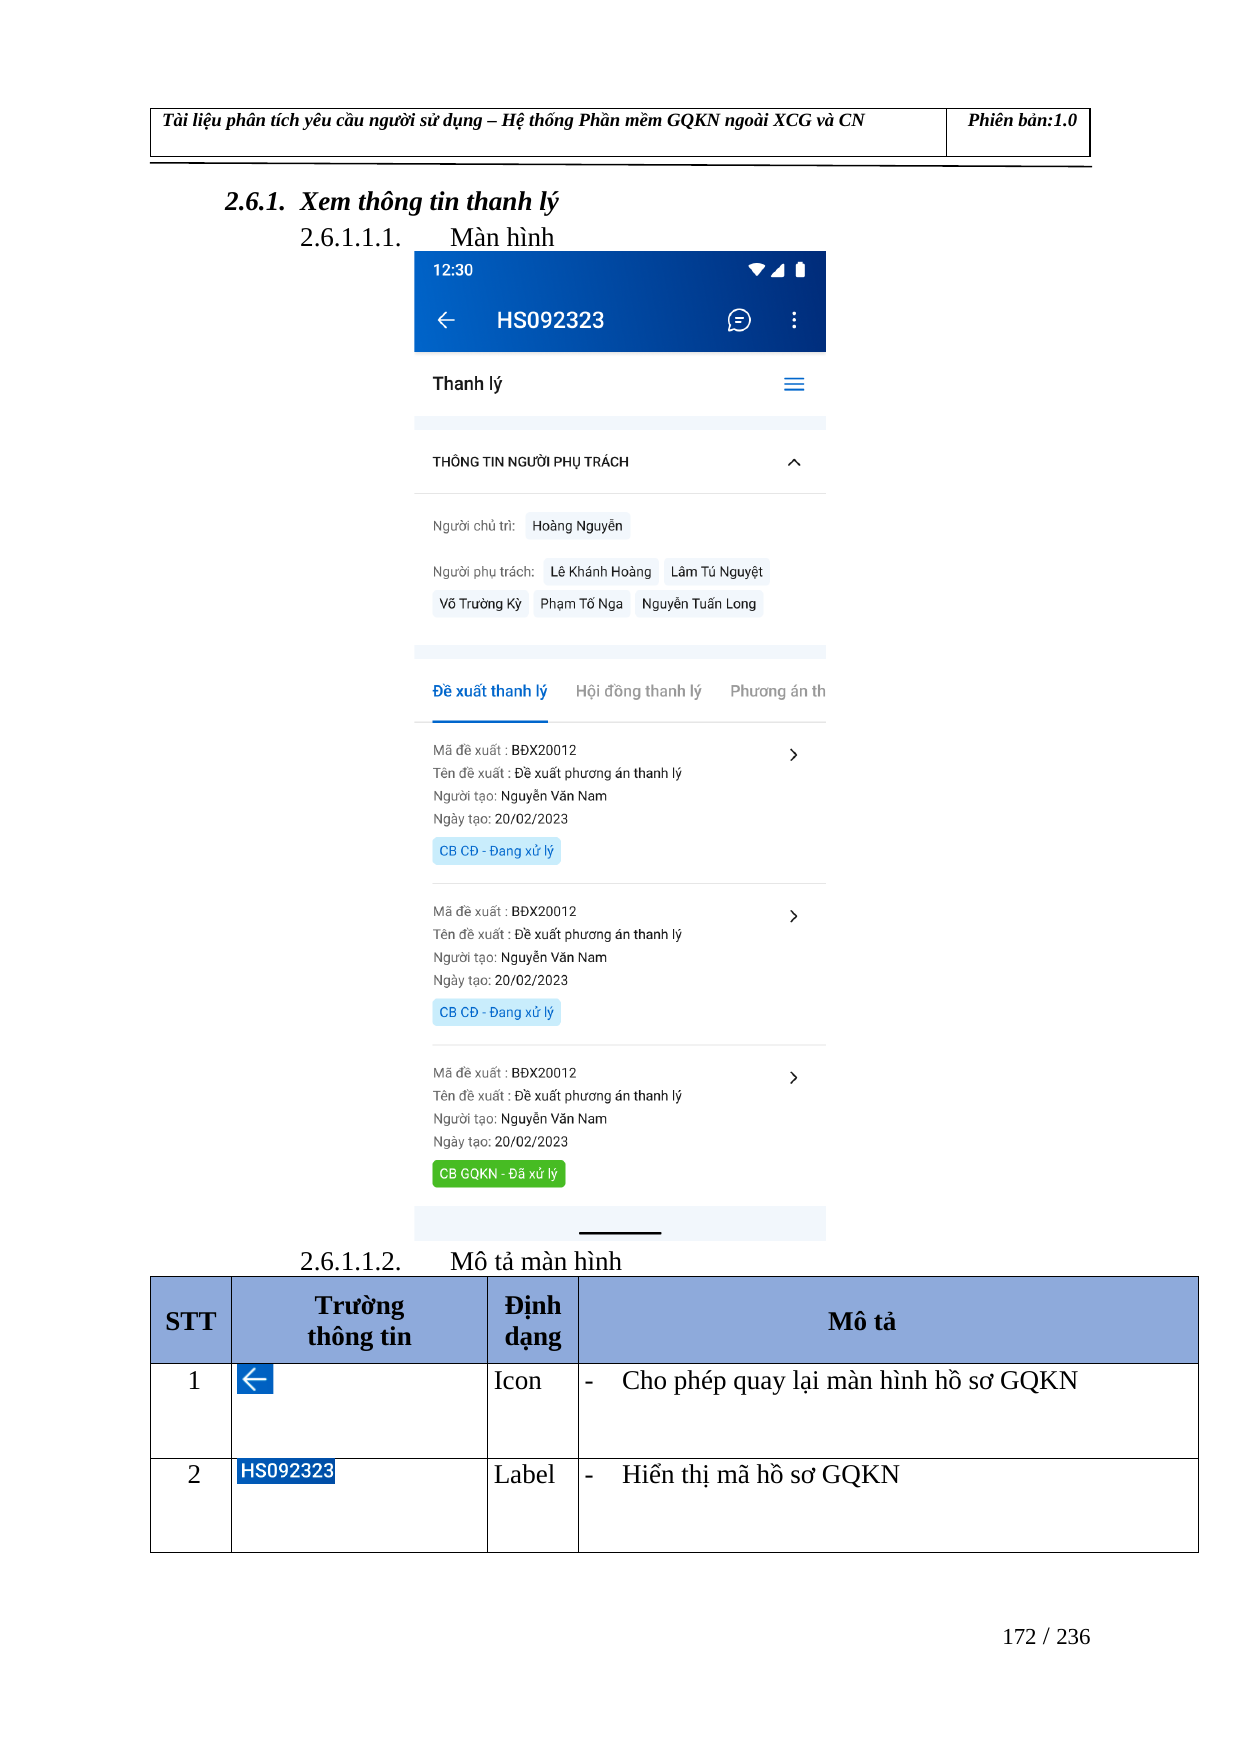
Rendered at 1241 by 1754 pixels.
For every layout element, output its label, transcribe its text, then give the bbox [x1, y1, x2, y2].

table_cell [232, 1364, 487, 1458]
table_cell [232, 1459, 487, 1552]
picture [237, 1364, 274, 1394]
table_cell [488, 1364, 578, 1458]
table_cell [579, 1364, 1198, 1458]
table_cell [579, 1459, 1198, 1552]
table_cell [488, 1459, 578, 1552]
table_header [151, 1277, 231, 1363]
subtitle Mô tả màn hình [300, 1245, 1090, 1276]
picture [237, 1458, 335, 1484]
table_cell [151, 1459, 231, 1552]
picture [414, 251, 826, 1241]
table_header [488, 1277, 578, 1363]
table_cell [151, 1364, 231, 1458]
subtitle Xem thông tin thanh lý [225, 185, 1090, 217]
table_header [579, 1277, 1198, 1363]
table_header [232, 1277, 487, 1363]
subtitle Màn hình [300, 221, 1090, 252]
